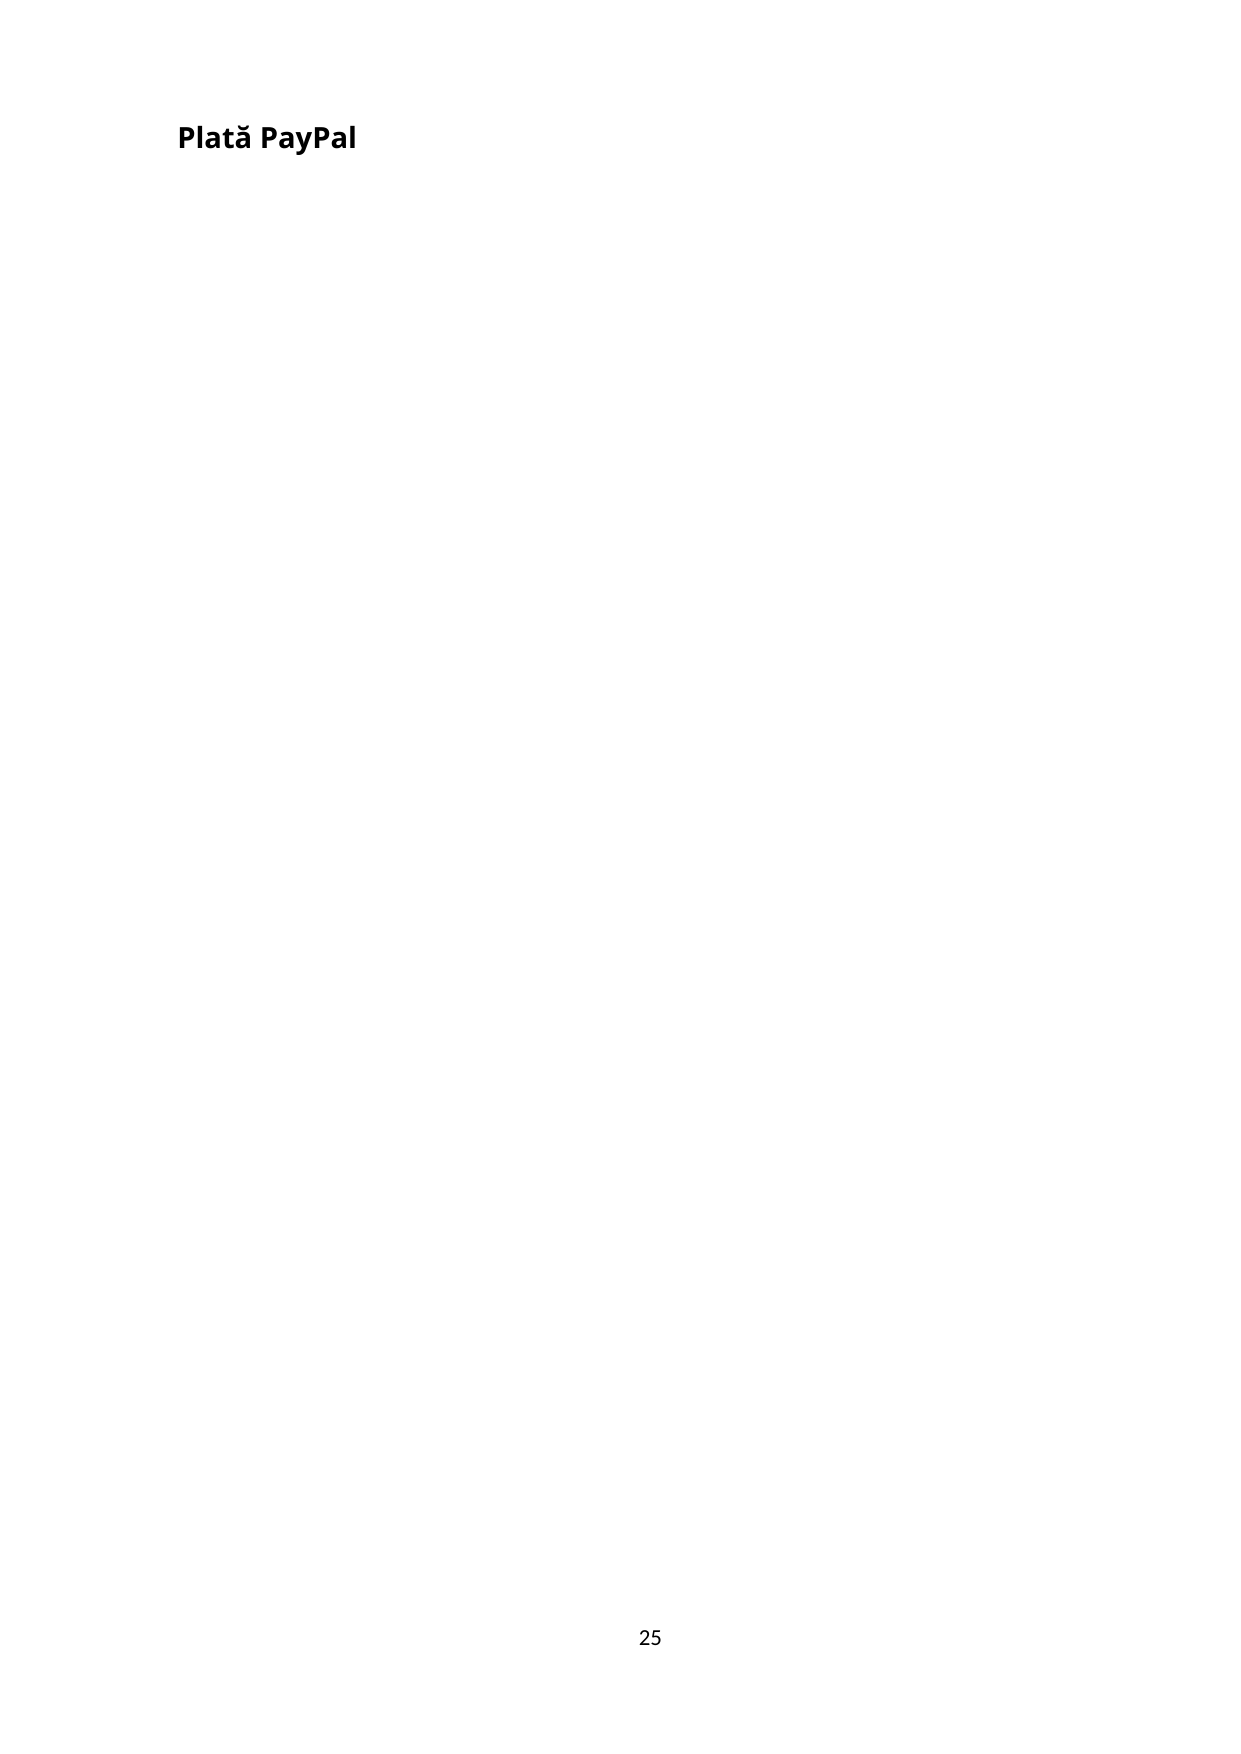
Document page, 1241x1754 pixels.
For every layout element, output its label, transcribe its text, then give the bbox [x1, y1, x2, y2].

text Plată PayPal [177, 117, 1123, 157]
